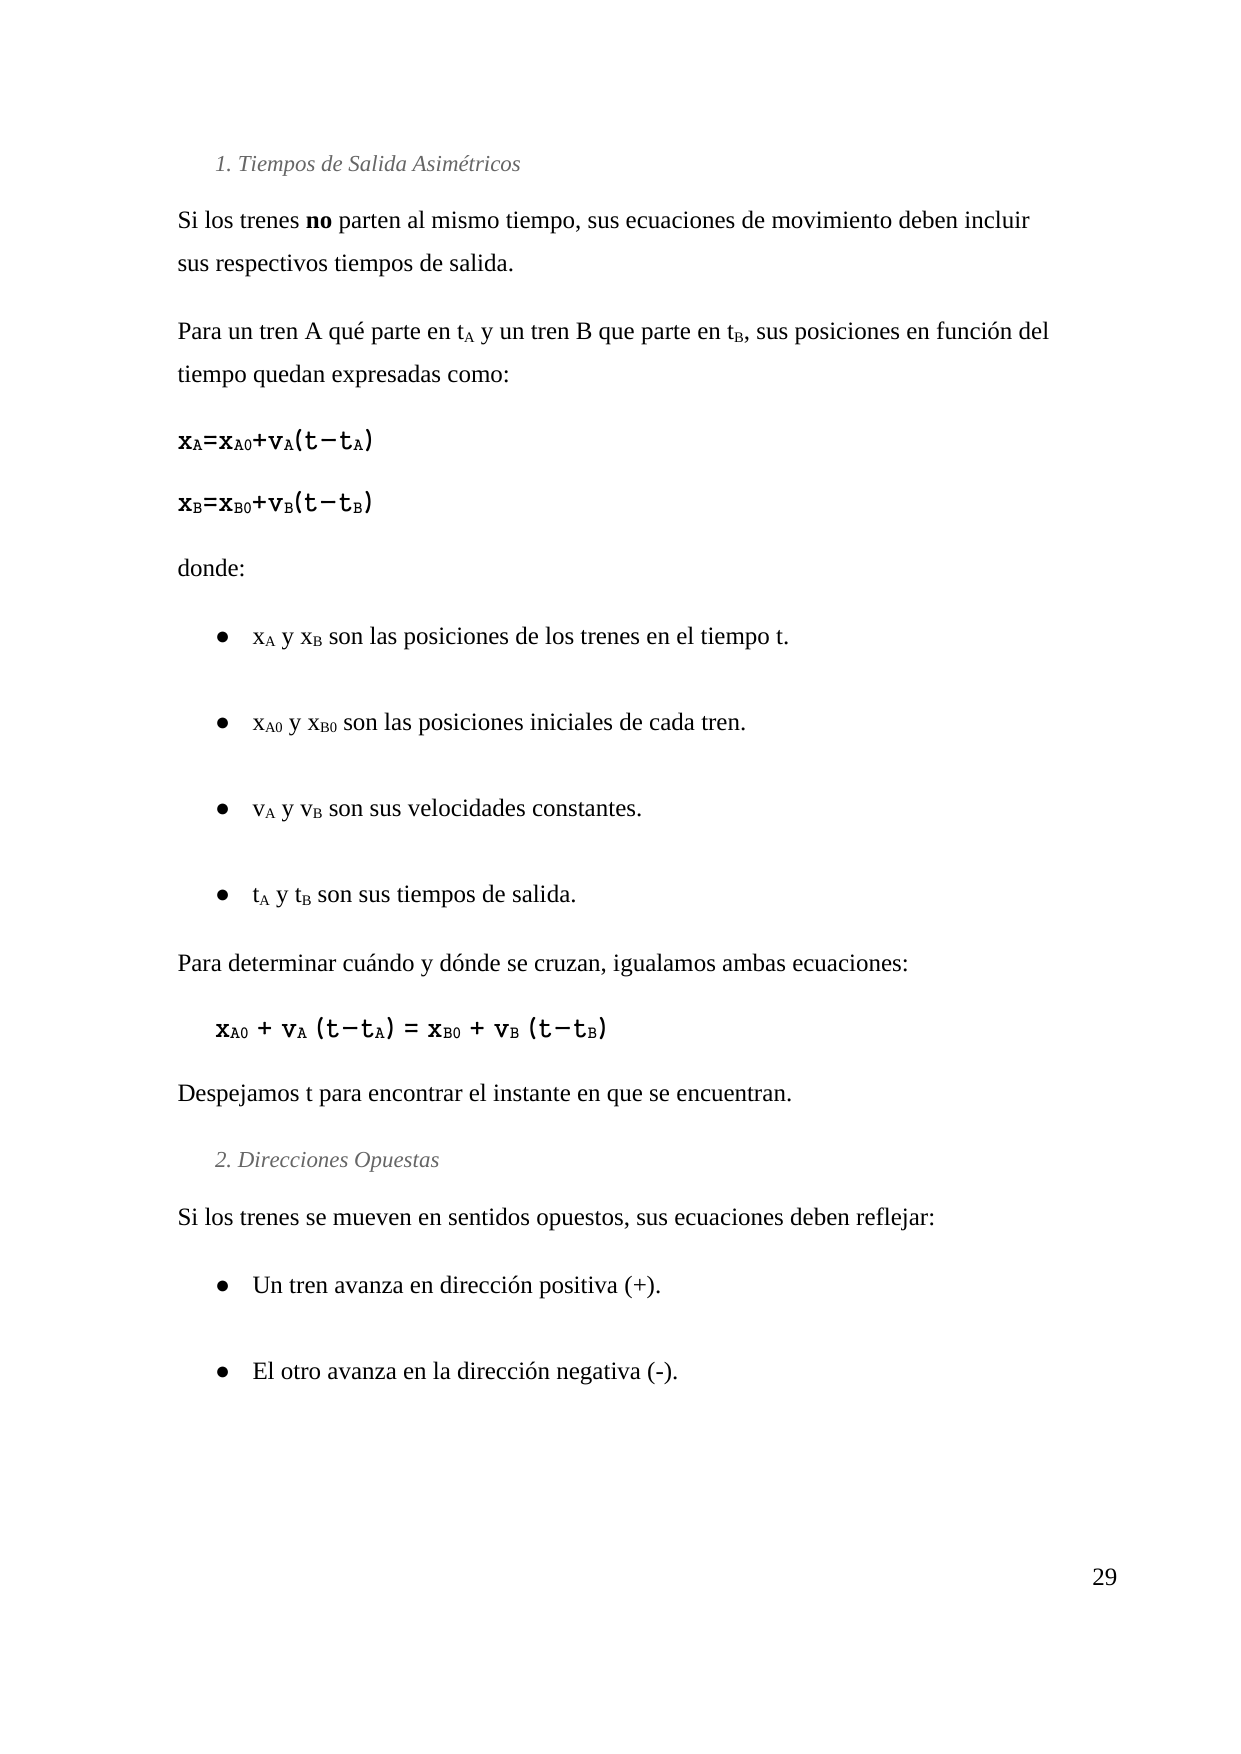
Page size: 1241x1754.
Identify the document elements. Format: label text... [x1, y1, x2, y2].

list xA y xB son las posiciones de los trenes en el tiempo t. [215, 621, 1063, 693]
text Para un tren A qué parte en tA​ y un tren B que parte en tB​, sus posiciones en función del tiempo quedan expresadas como: [177, 316, 1063, 388]
subtitle 2. Direcciones Opuestas [215, 1146, 1063, 1173]
list El otro avanza en la dirección negativa (-). [215, 1356, 1063, 1428]
text Para determinar cuándo y dónde se cruzan, igualamos ambas ecuaciones: [177, 948, 1063, 976]
text Si los trenes no parten al mismo tiempo, sus ecuaciones de movimiento deben incluir sus respectivos tiempos de salida. [177, 205, 1063, 277]
list xA0 y xB0 son las posiciones iniciales de cada tren. [215, 707, 1063, 779]
subtitle 1. Tiempos de Salida Asimétricos [215, 150, 1063, 176]
list vA y vB​ son sus velocidades constantes. [215, 793, 1063, 865]
list Un tren avanza en dirección positiva (+). [215, 1270, 1063, 1342]
text Despejamos t para encontrar el instante en que se encuentran. [177, 1078, 1063, 1107]
text Si los trenes se mueven en sentidos opuestos, sus ecuaciones deben reflejar: [177, 1202, 1063, 1230]
text donde: [177, 553, 1063, 581]
list tA y tB​ son sus tiempos de salida. [215, 879, 1063, 908]
